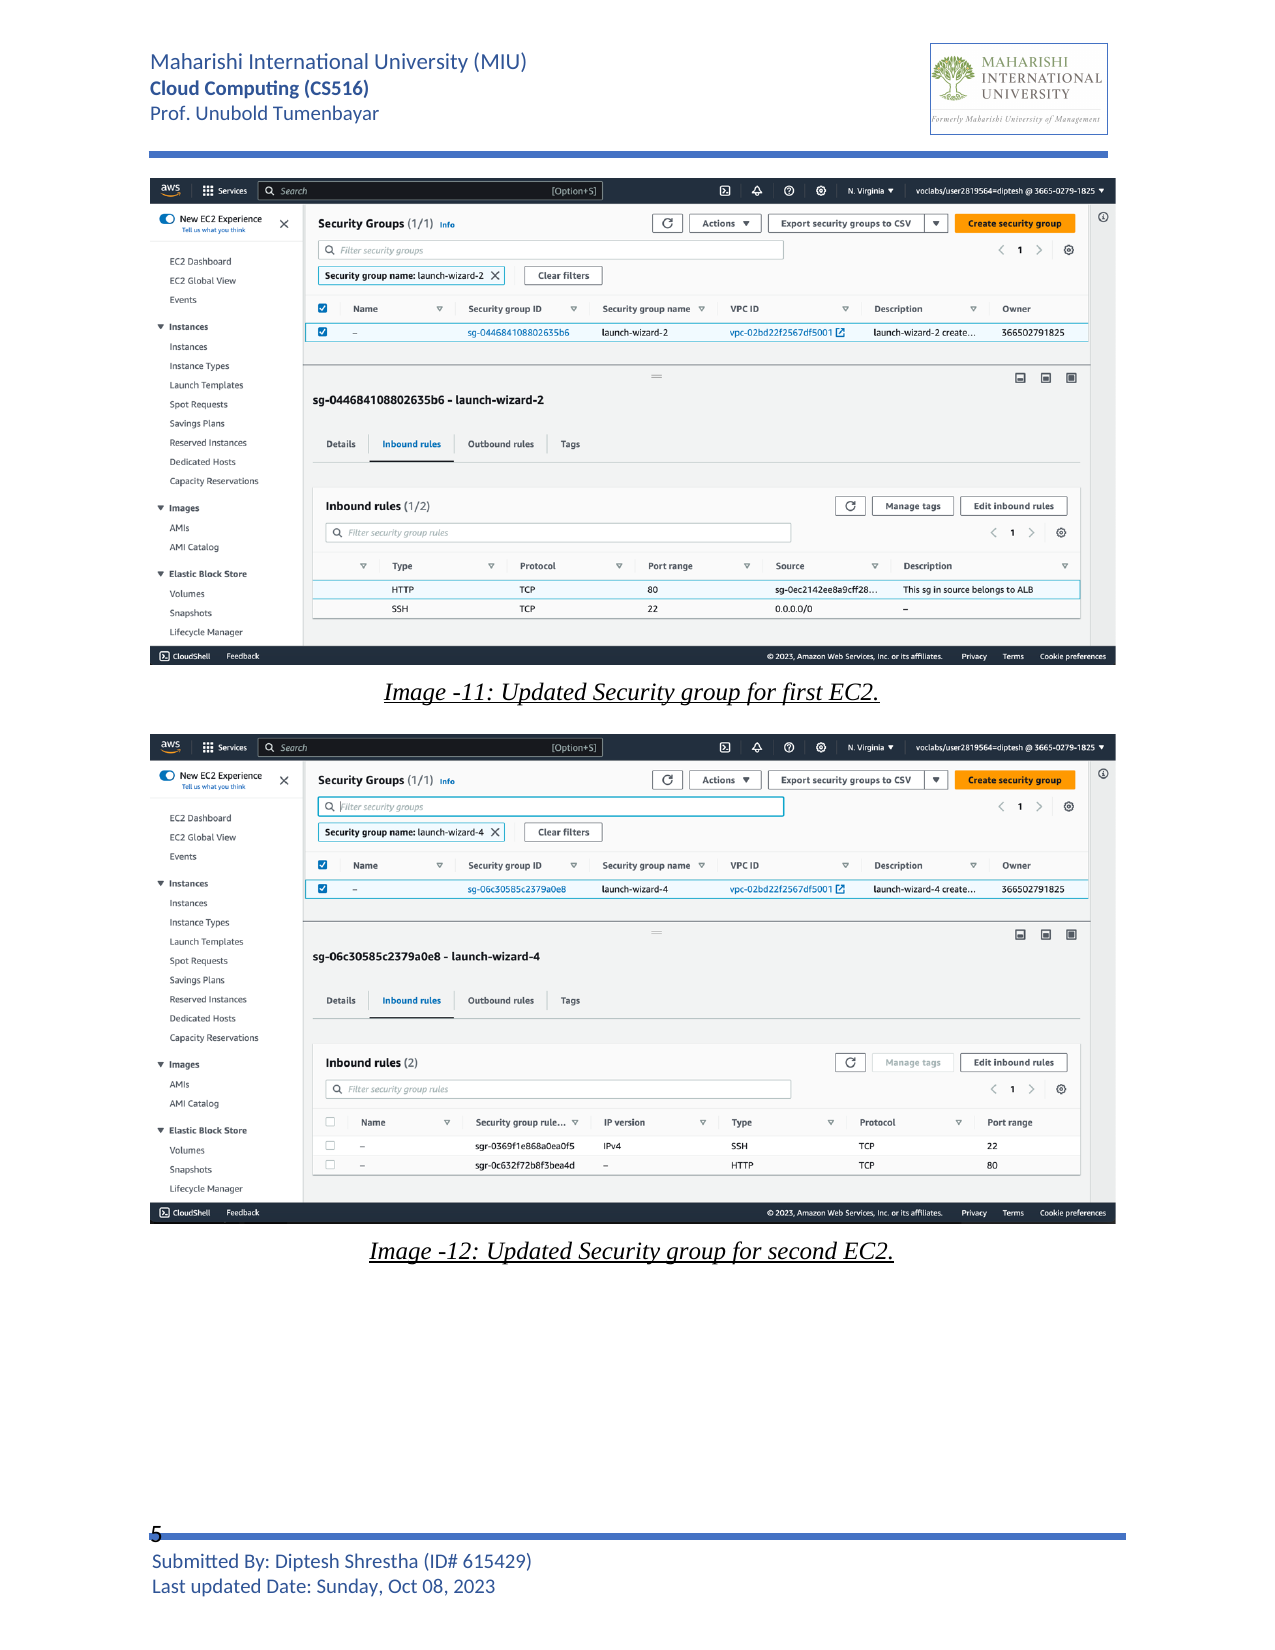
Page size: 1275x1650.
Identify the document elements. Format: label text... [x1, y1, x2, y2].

text Image -12: Updated Security group for second EC2. [150, 1236, 1116, 1265]
text Image -11: Updated Security group for first EC2. [150, 677, 1116, 706]
picture [150, 734, 1116, 1224]
picture [931, 44, 1107, 134]
picture [150, 178, 1116, 665]
